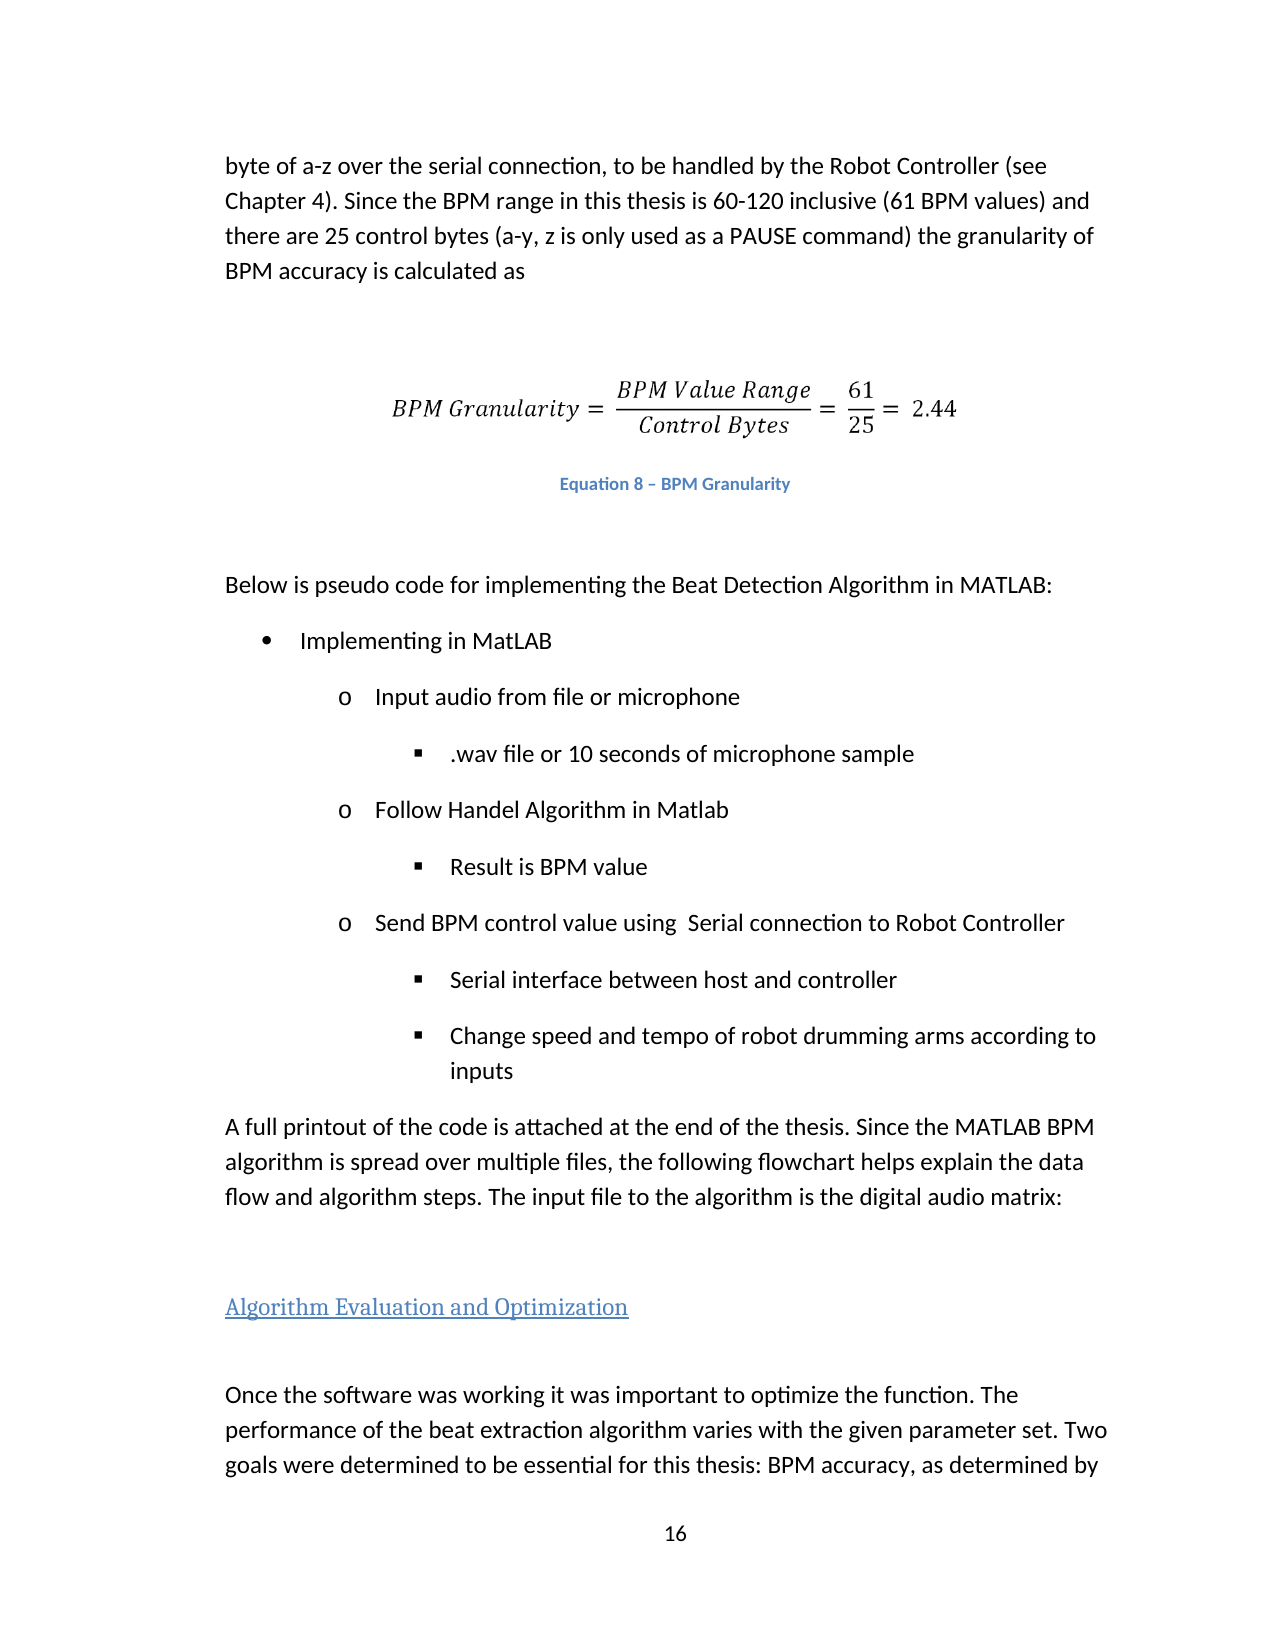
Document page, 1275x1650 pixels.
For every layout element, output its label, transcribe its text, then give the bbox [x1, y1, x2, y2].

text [225, 150, 1125, 286]
list Send BPM control value using Serial connection to Robot Controller [337, 907, 1125, 939]
subtitle Algorithm Evaluation and Optimization [225, 1293, 1125, 1322]
text Below is pseudo code for implementing the Beat Detection Algorithm in MATLAB: [225, 569, 1125, 600]
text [225, 1379, 1125, 1479]
list Implementing in MatLAB [262, 625, 1125, 656]
picture [385, 366, 965, 448]
list Change speed and tempo of robot drumming arms according to inputs [412, 1020, 1125, 1086]
list Serial interface between host and controller [412, 964, 1125, 995]
text Equation – BPM Granularity [225, 473, 1125, 496]
list Result is BPM value [412, 851, 1125, 882]
list Follow Handel Algorithm in Matlab [337, 794, 1125, 826]
list .wav file or 10 seconds of microphone sample [412, 738, 1125, 769]
list Input audio from file or microphone [337, 681, 1125, 713]
text A full printout of the code is attached at the end of the thesis. Since the MATLAB BPM algorithm is spread over multiple files, the following flowchart helps explain the data flow and algorithm steps. The input file to the algorithm is the digital audio matrix: [225, 1111, 1125, 1212]
